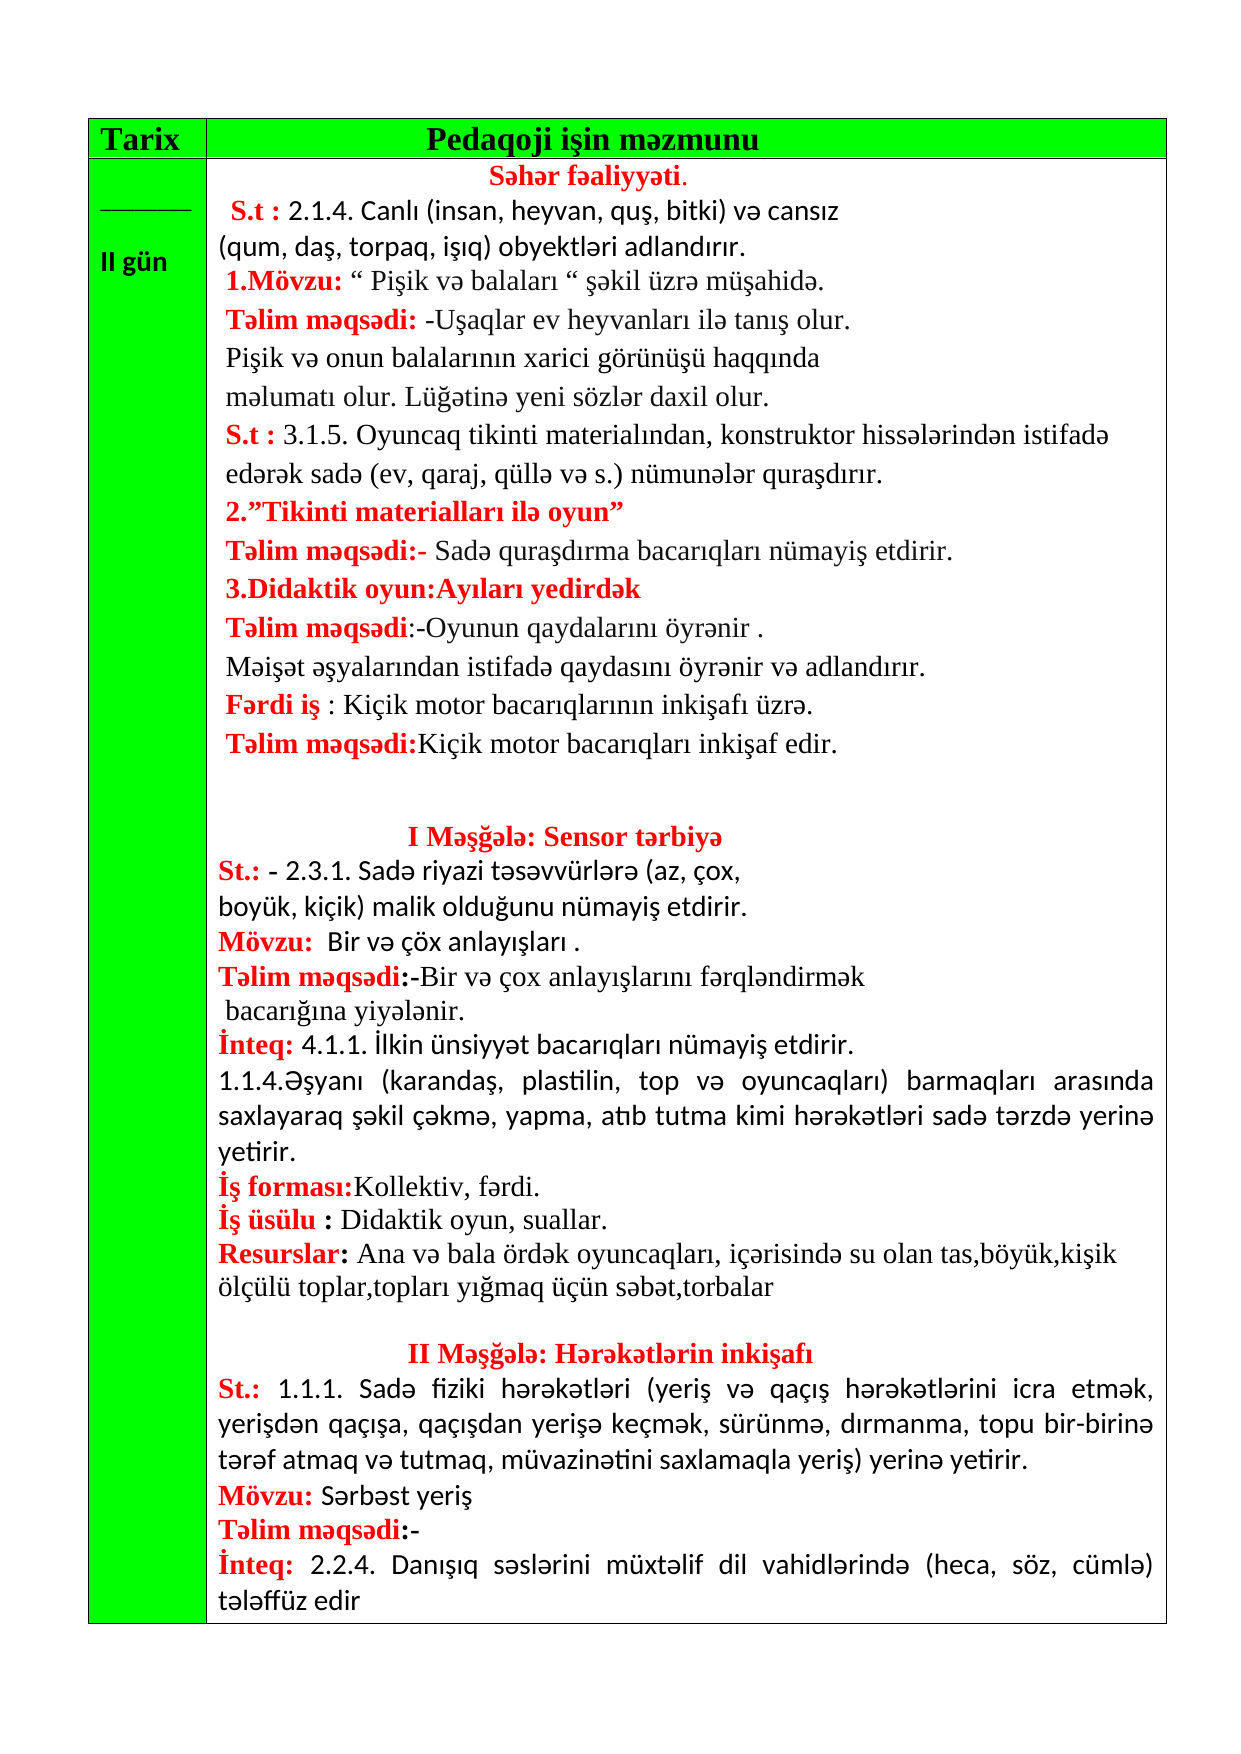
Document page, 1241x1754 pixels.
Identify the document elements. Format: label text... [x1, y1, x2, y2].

table_cell Tarix [89, 119, 206, 157]
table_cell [89, 159, 206, 1623]
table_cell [207, 159, 1166, 1623]
table_cell Pedaqoji işin məzmunu [207, 119, 1166, 157]
